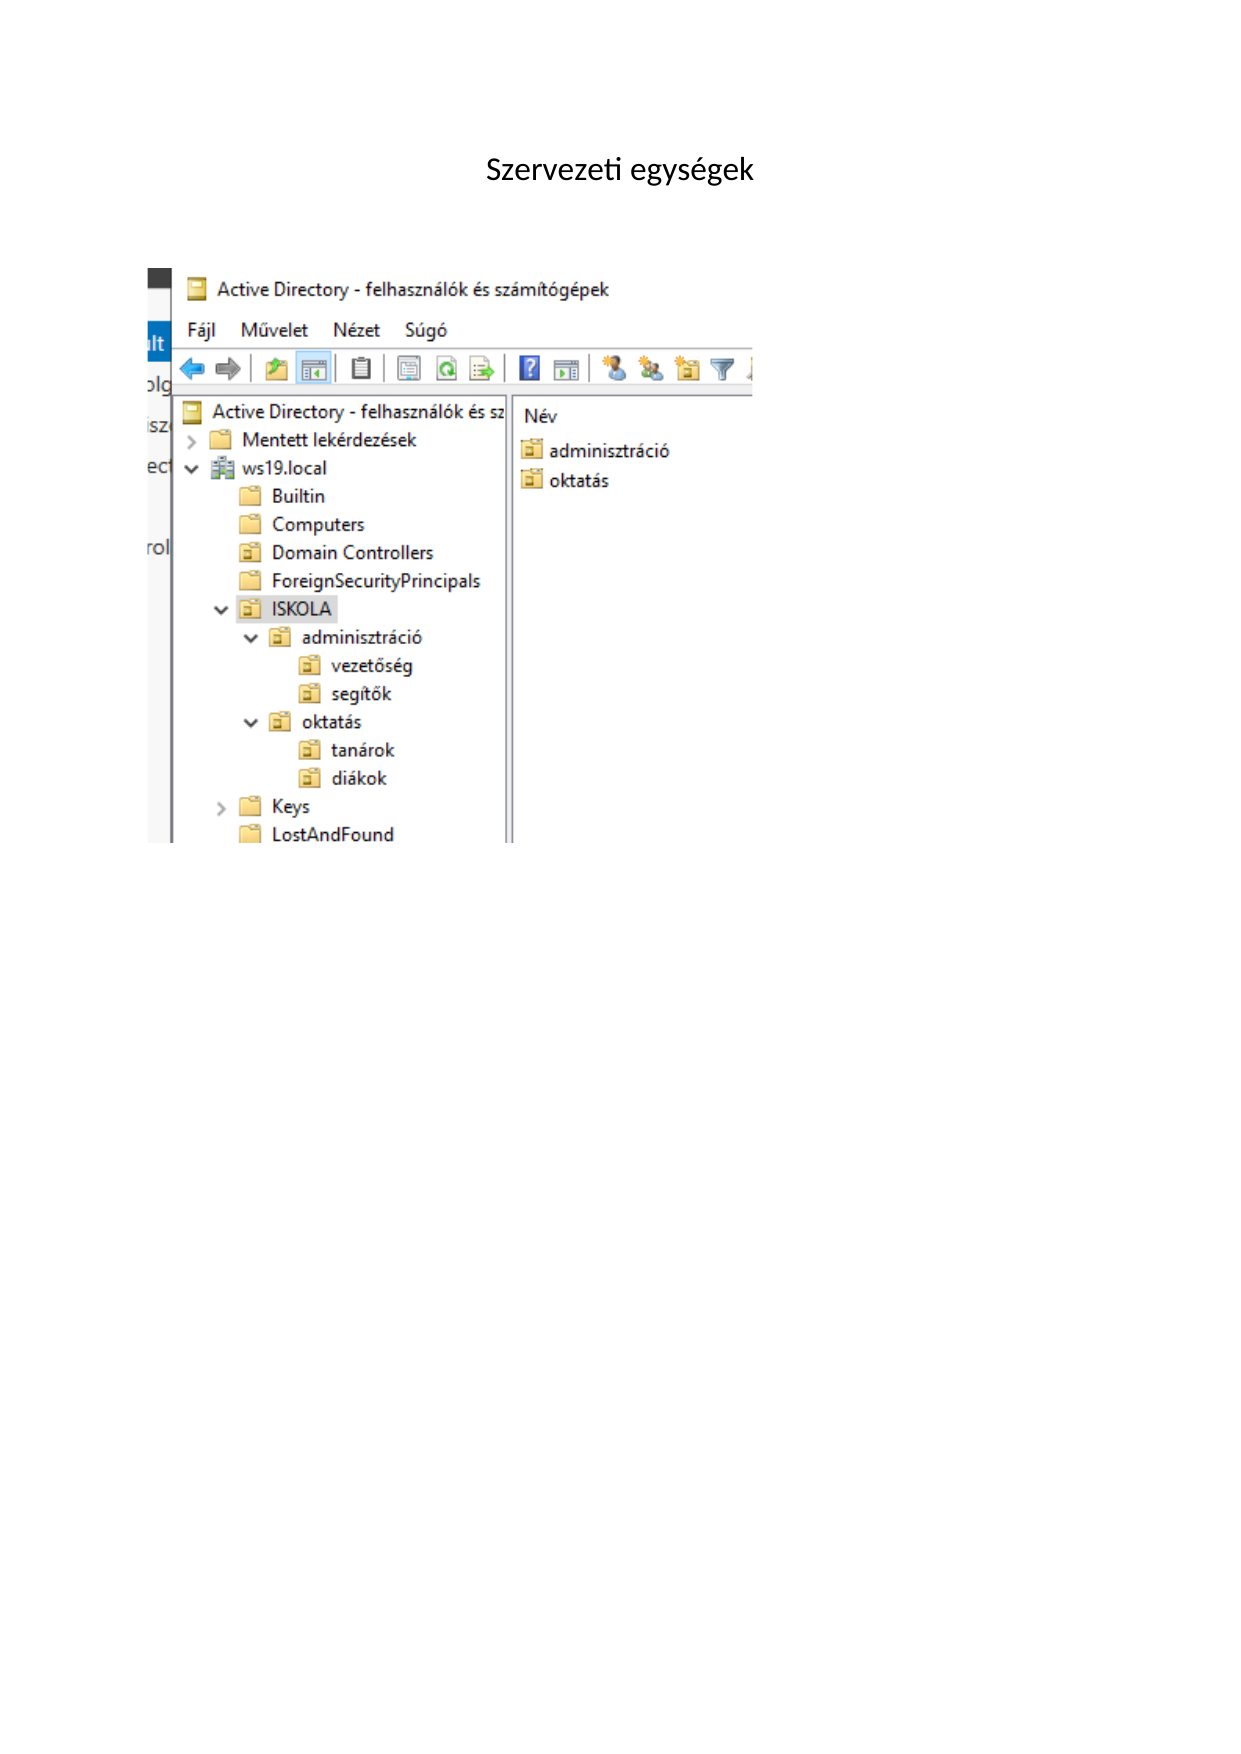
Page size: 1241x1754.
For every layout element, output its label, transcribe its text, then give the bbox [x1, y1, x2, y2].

picture [147, 268, 753, 843]
text Szervezeti egységek [148, 148, 1093, 188]
